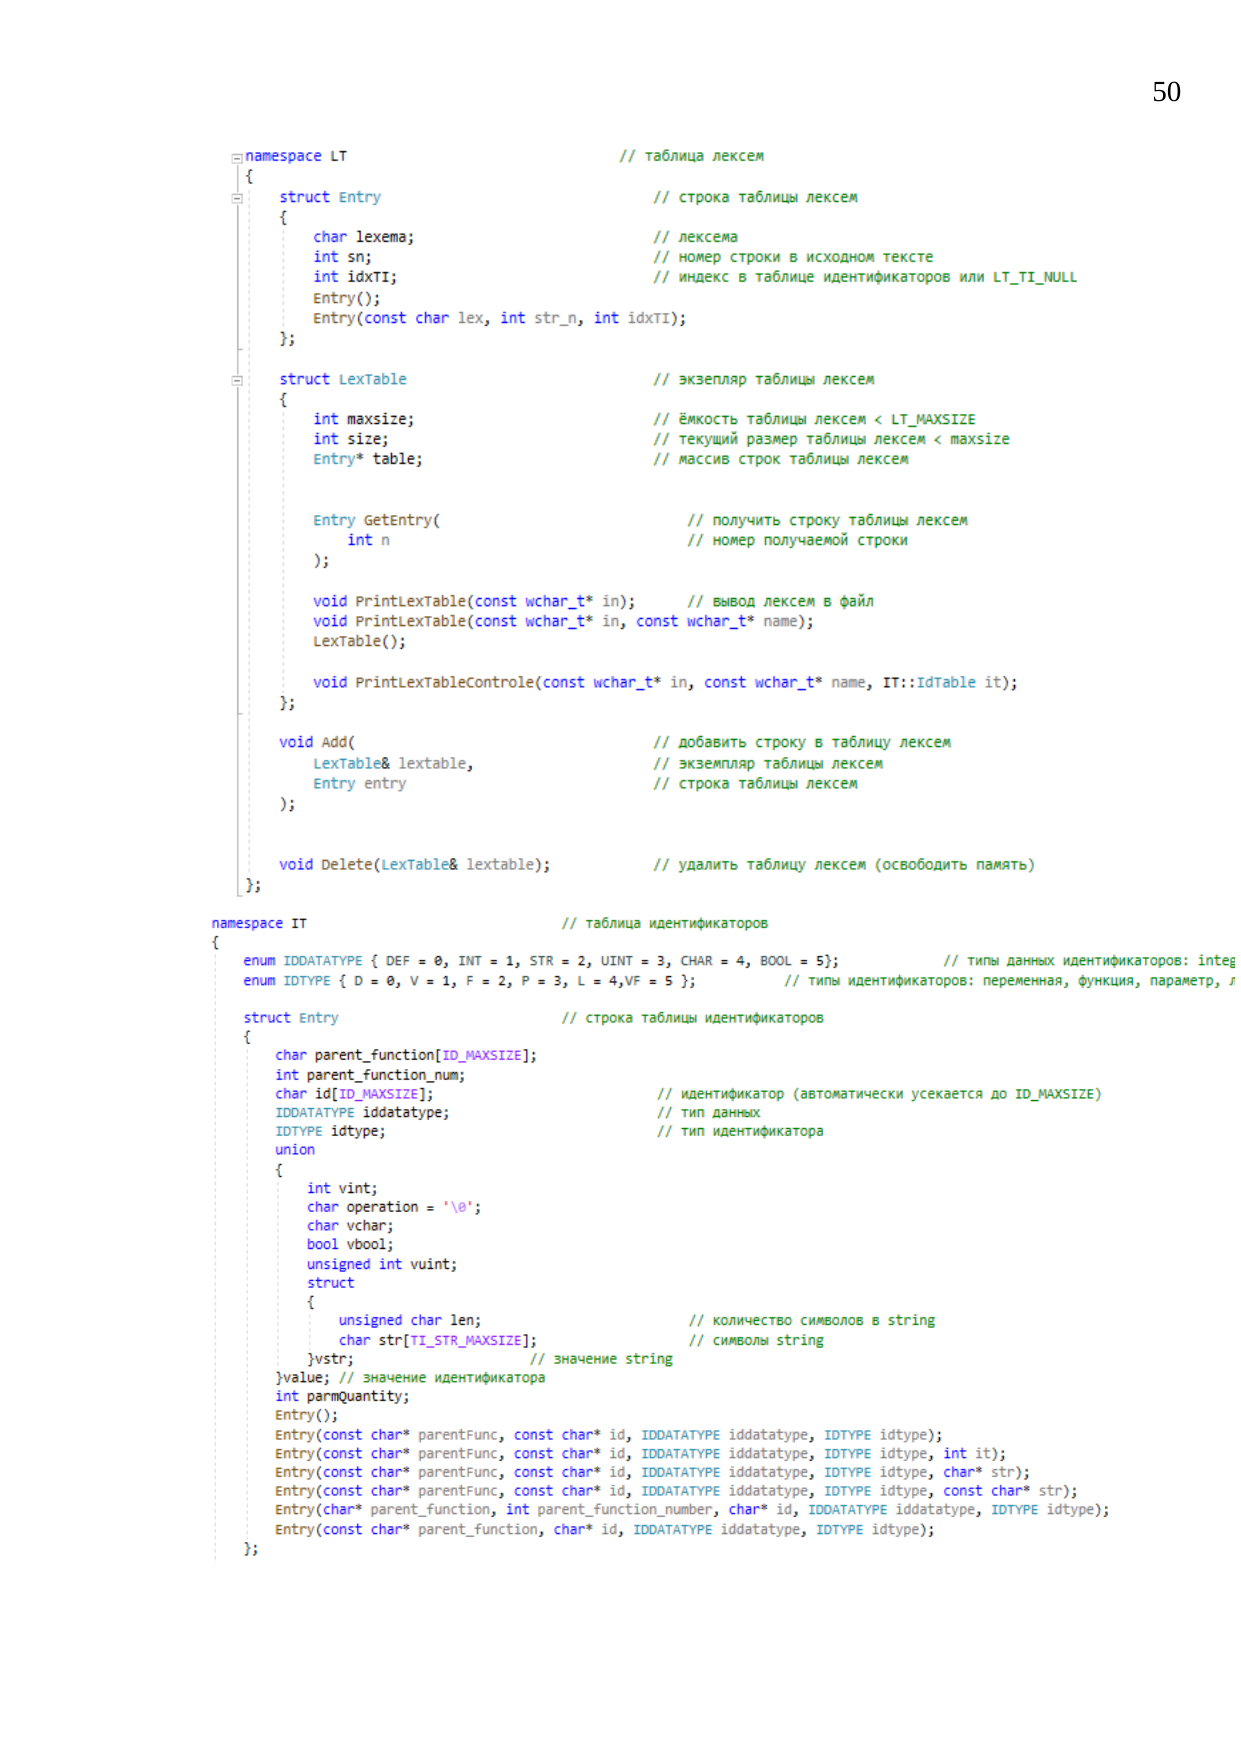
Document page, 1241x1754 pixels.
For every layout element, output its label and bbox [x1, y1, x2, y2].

picture [209, 141, 1236, 1563]
